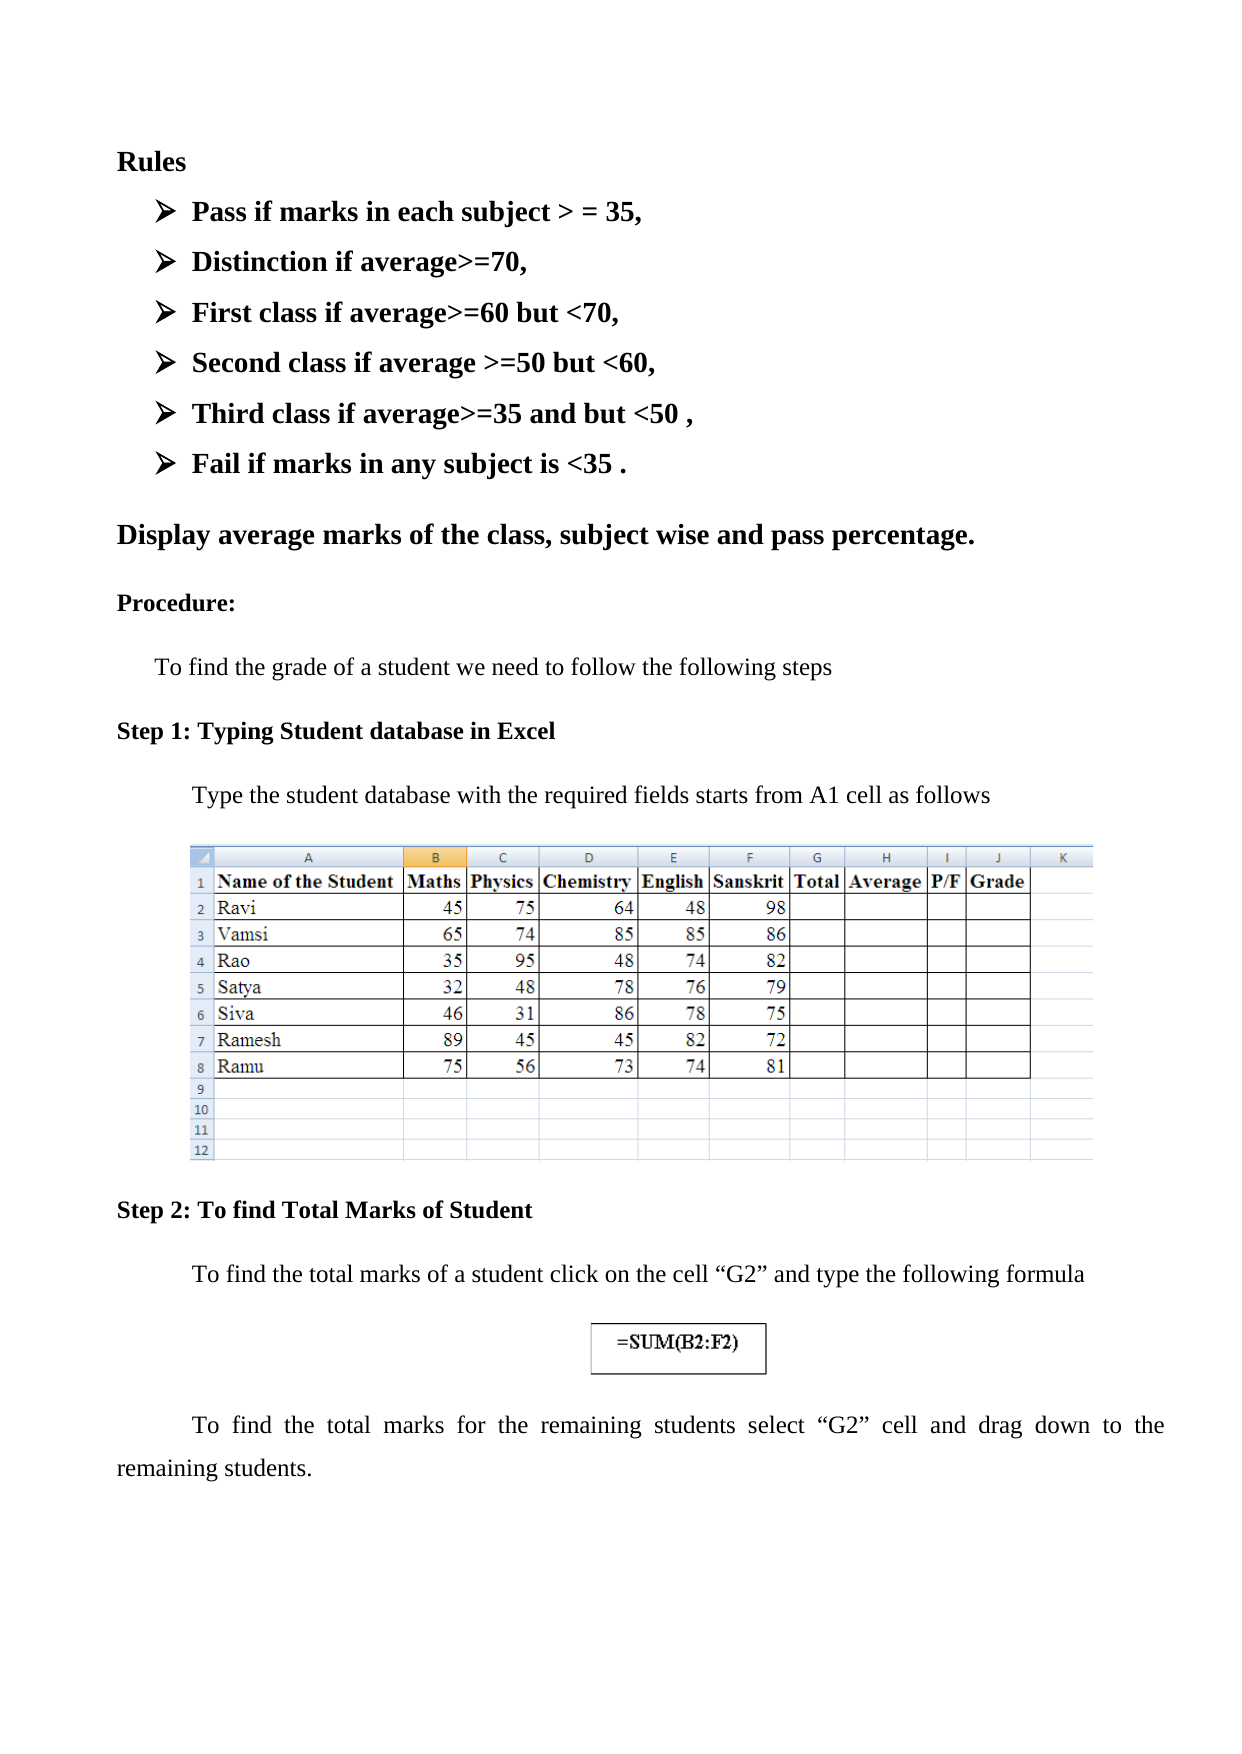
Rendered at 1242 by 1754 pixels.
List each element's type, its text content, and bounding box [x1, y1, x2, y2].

text To find the total marks of a student click on the cell “G2” and type the following formula [117, 1259, 1167, 1288]
text Step 1: Typing Student database in Excel [117, 716, 1167, 745]
list Pass if marks in each subject > = 35, [154, 194, 1167, 228]
list Rules [117, 144, 1167, 177]
text Procedure: [117, 588, 1167, 617]
text Display average marks of the class, subject wise and pass percentage. [117, 517, 1167, 551]
list Second class if average >=50 but <60, [154, 345, 1167, 379]
picture [190, 844, 1094, 1161]
list Third class if average>=35 and but <50 , [154, 396, 1167, 429]
text To find the total marks for the remaining students select “G2” cell and drag down to the remaining students. [117, 1410, 1167, 1482]
text To find the grade of a student we need to follow the following steps [117, 652, 1167, 681]
picture [590, 1323, 768, 1376]
list Fail if marks in any subject is <35 . [154, 446, 1167, 480]
text Type the student database with the required fields starts from A1 cell as follows [117, 780, 1167, 809]
text Step 2: To find Total Marks of Student [117, 1196, 1167, 1224]
list First class if average>=60 but <70, [154, 295, 1167, 328]
list Distinction if average>=70, [154, 244, 1167, 278]
